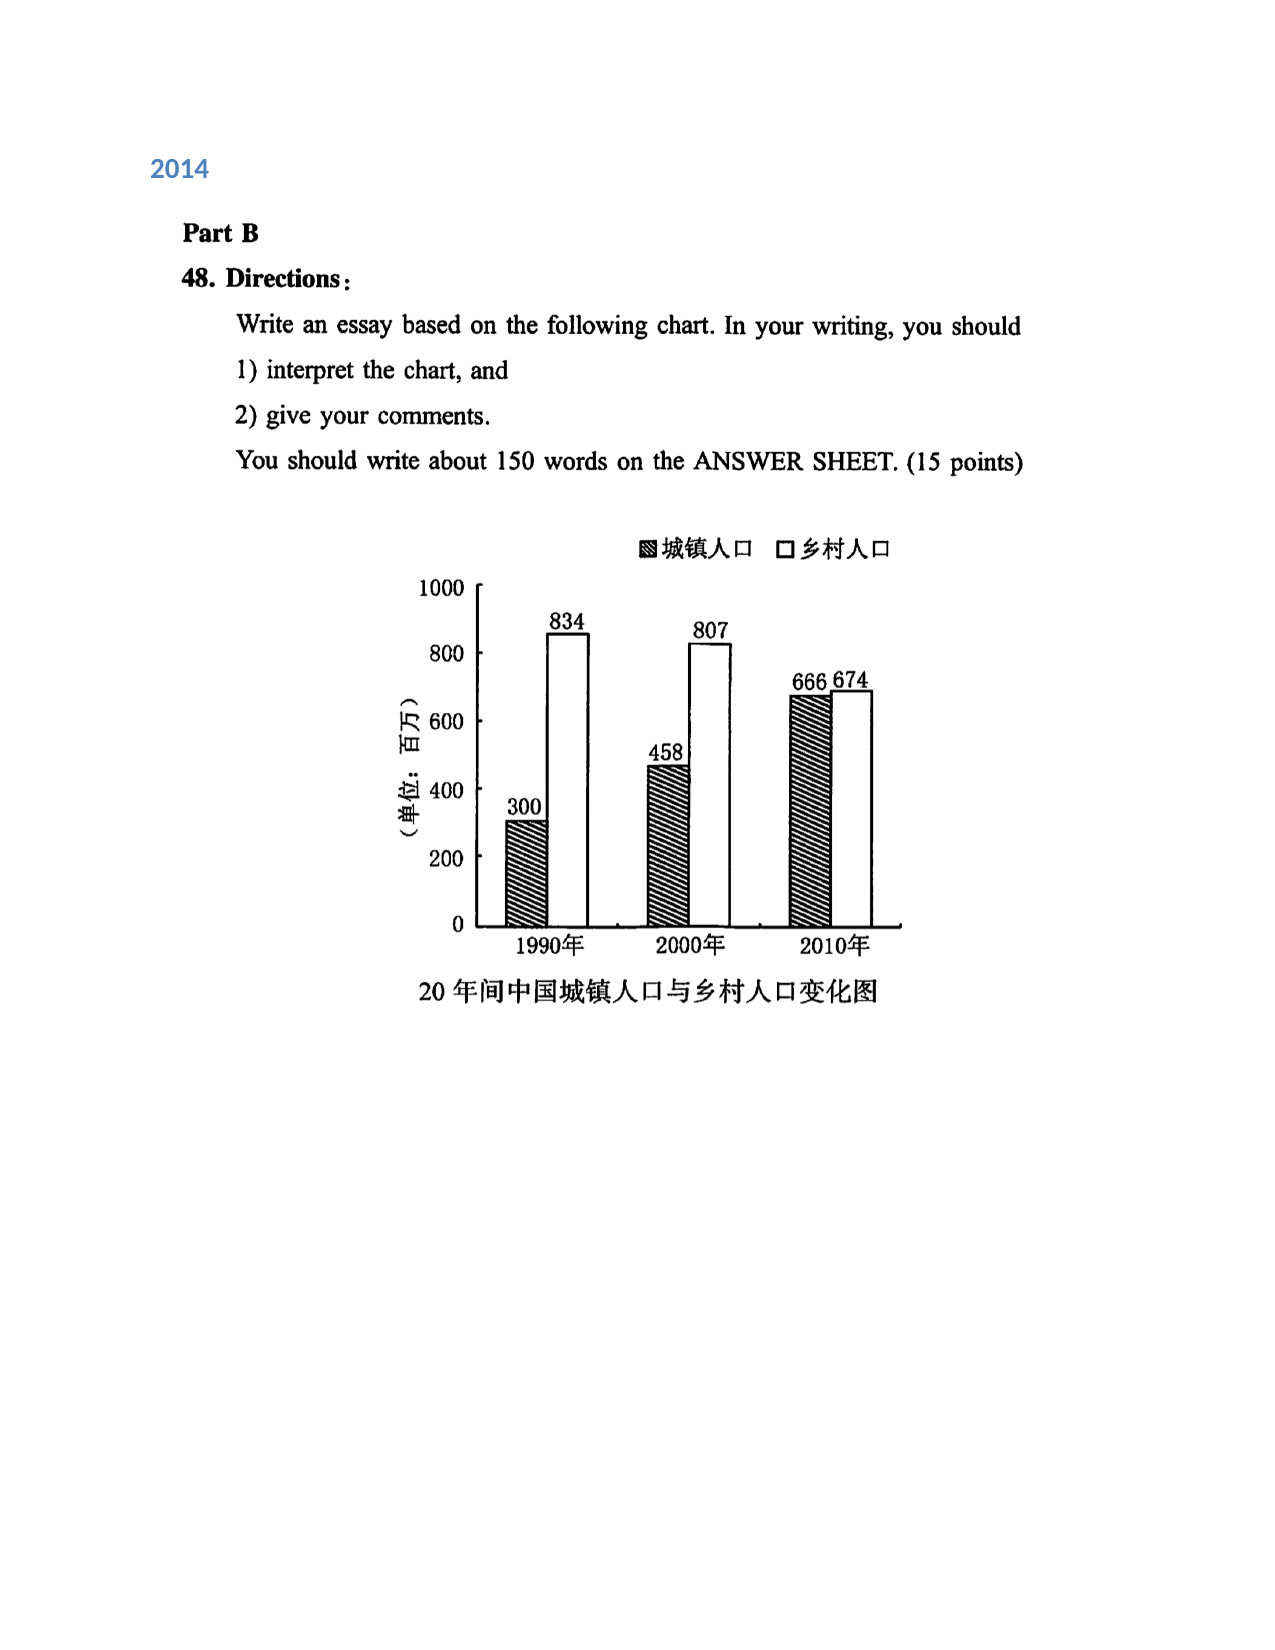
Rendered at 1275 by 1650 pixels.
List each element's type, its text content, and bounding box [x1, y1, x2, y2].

subtitle 2014 [150, 150, 1125, 186]
picture [168, 204, 1044, 1021]
